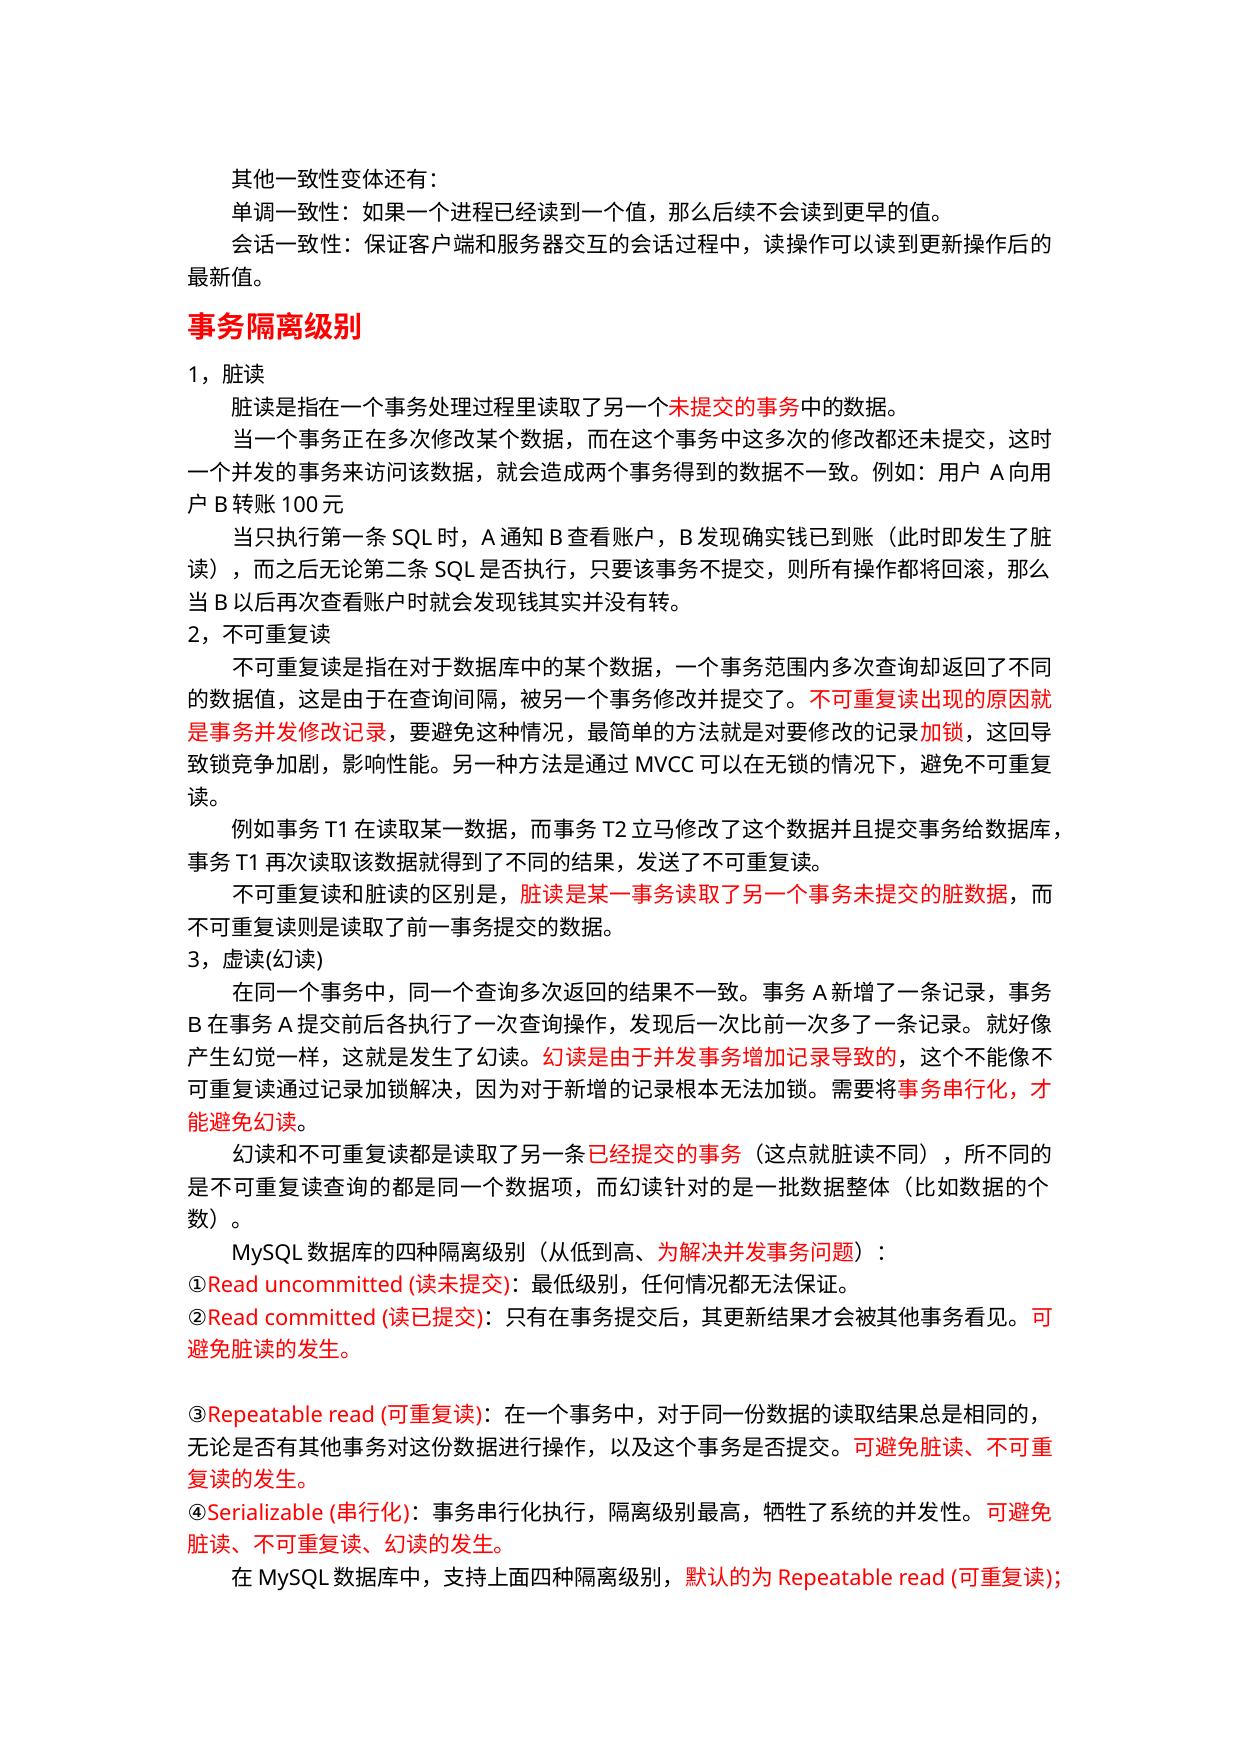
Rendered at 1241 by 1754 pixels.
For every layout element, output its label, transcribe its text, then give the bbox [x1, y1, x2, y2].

text 2，不可重复读 [187, 617, 1053, 649]
text ②Read committed (读已提交)：只有在事务提交后，其更新结果才会被其他事务看见。可避免脏读的发生。 [187, 1299, 1053, 1364]
text ④Serializable (串行化)：事务串行化执行，隔离级别最高，牺牲了系统的并发性。可避免脏读、不可重复读、幻读的发生。 [187, 1494, 1053, 1559]
text 在同一个事务中，同一个查询多次返回的结果不一致。事务A新增了一条记录，事务B在事务A提交前后各执行了一次查询操作，发现后一次比前一次多了一条记录。就好像产生幻觉一样，这就是发生了幻读。幻读是由于并发事务增加记录导致的，这个不能像不可重复读通过记录加锁解决，因为对于新增的记录根本无法加锁。需要将事务串行化，才能避免幻读。 [187, 974, 1053, 1137]
text 会话一致性：保证客户端和服务器交互的会话过程中，读操作可以读到更新操作后的最新值。 [187, 227, 1053, 292]
text 例如事务T1在读取某一数据，而事务T2立马修改了这个数据并且提交事务给数据库，事务T1再次读取该数据就得到了不同的结果，发送了不可重复读。 [187, 812, 1053, 877]
text 脏读是指在一个事务处理过程里读取了另一个未提交的事务中的数据。 [187, 389, 1053, 422]
text ③Repeatable read (可重复读)：在一个事务中，对于同一份数据的读取结果总是相同的，无论是否有其他事务对这份数据进行操作，以及这个事务是否提交。可避免脏读、不可重复读的发生。 [187, 1397, 1053, 1494]
text 不可重复读是指在对于数据库中的某个数据，一个事务范围内多次查询却返回了不同的数据值，这是由于在查询间隔，被另一个事务修改并提交了。不可重复读出现的原因就是事务并发修改记录，要避免这种情况，最简单的方法就是对要修改的记录加锁，这回导致锁竞争加剧，影响性能。另一种方法是通过MVCC可以在无锁的情况下，避免不可重复读。 [187, 649, 1053, 812]
text 幻读和不可重复读都是读取了另一条已经提交的事务（这点就脏读不同），所不同的是不可重复读查询的都是同一个数据项，而幻读针对的是一批数据整体（比如数据的个数）。 [187, 1137, 1053, 1234]
text ①Read uncommitted (读未提交)：最低级别，任何情况都无法保证。 [187, 1267, 1053, 1299]
text 当只执行第一条SQL时，A通知B查看账户，B发现确实钱已到账（此时即发生了脏读），而之后无论第二条SQL是否执行，只要该事务不提交，则所有操作都将回滚，那么当B以后再次查看账户时就会发现钱其实并没有转。 [187, 519, 1053, 617]
text 1，脏读 [187, 357, 1053, 389]
text MySQL数据库的四种隔离级别（从低到高、为解决并发事务问题）： [187, 1234, 1053, 1267]
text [187, 1559, 1053, 1592]
text 不可重复读和脏读的区别是，脏读是某一事务读取了另一个事务未提交的脏数据，而不可重复读则是读取了前一事务提交的数据。 [187, 877, 1053, 942]
text 当一个事务正在多次修改某个数据，而在这个事务中这多次的修改都还未提交，这时一个并发的事务来访问该数据，就会造成两个事务得到的数据不一致。例如：用户A向用户B转账100元 [187, 422, 1053, 519]
text 事务隔离级别 [187, 292, 1053, 357]
text 3，虚读(幻读) [187, 942, 1053, 974]
text 其他一致性变体还有： [187, 162, 1053, 194]
text 单调一致性：如果一个进程已经读到一个值，那么后续不会读到更早的值。 [187, 194, 1053, 227]
